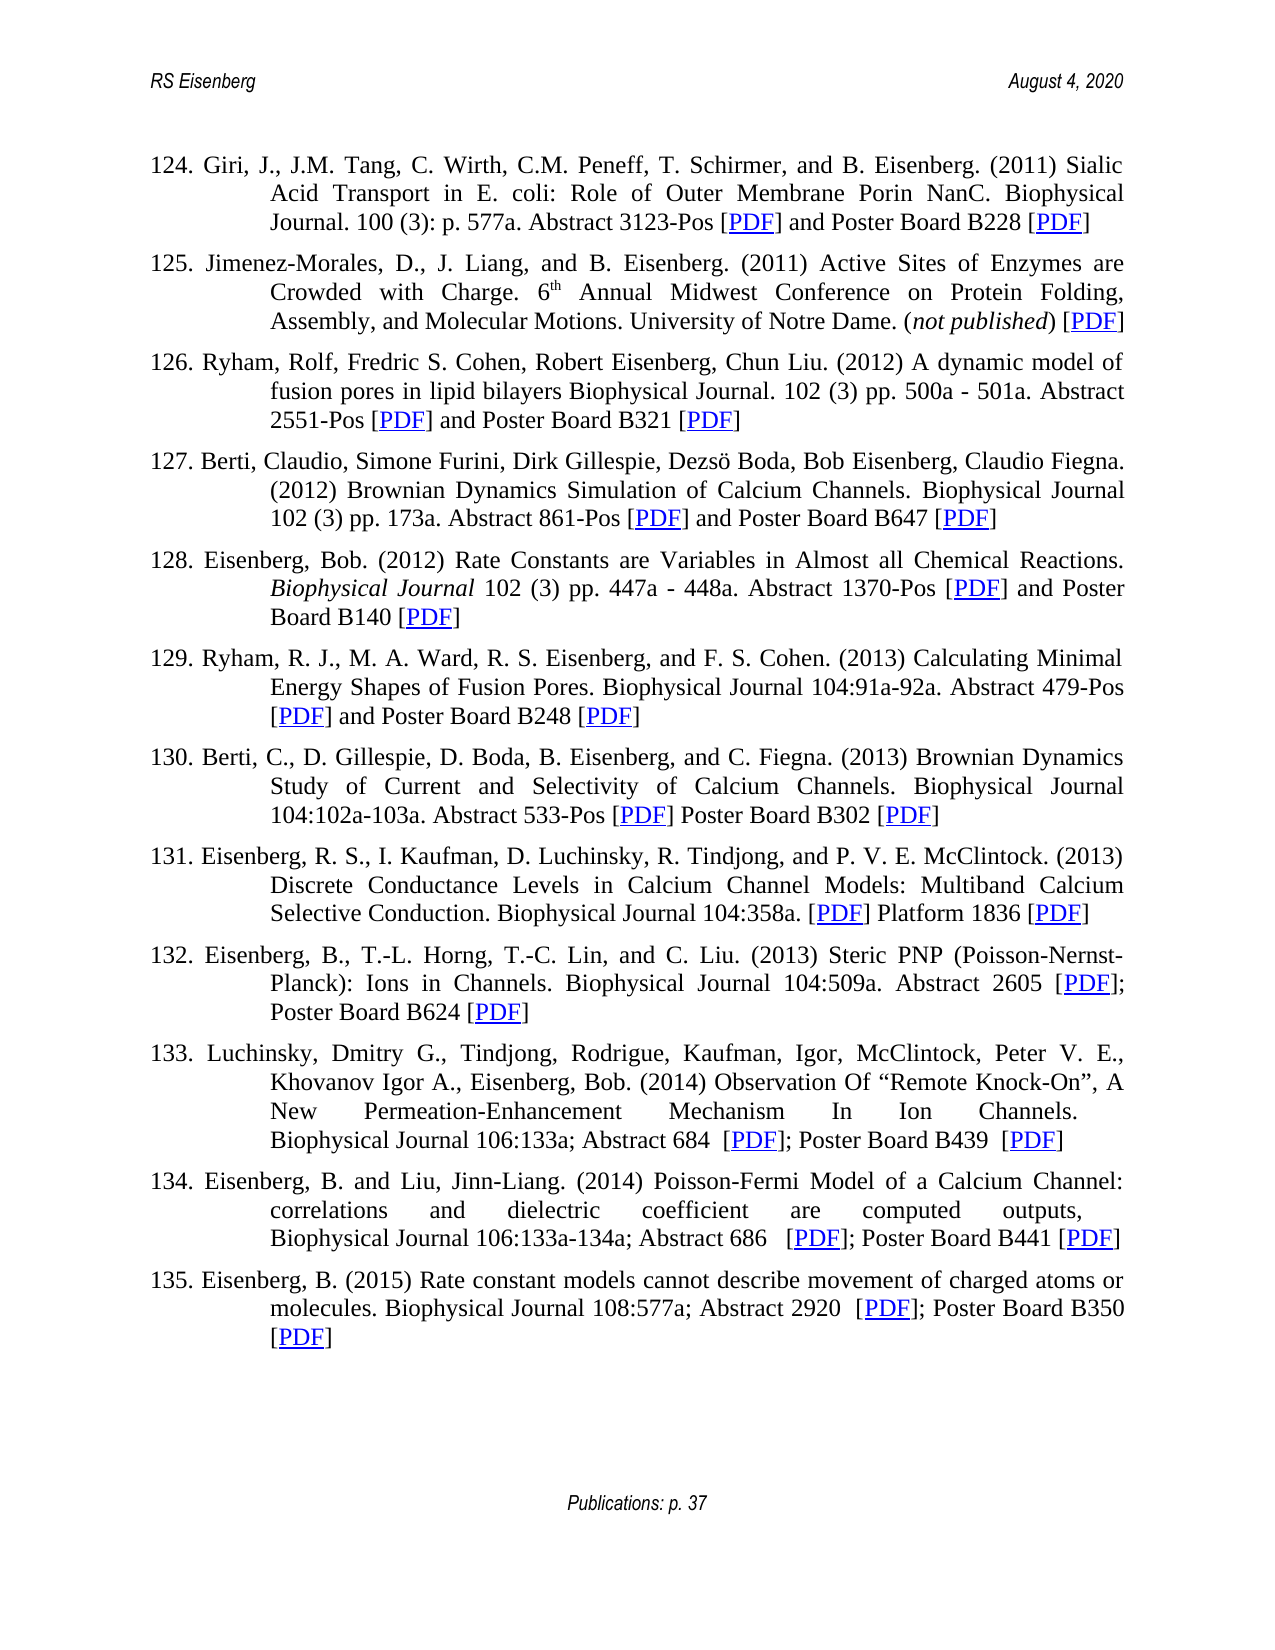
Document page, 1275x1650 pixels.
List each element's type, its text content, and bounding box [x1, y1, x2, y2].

text 135. Eisenberg, B. (2015) Rate constant models cannot describe movement of charged atoms or molecules. Biophysical Journal 108:577a; Abstract 2920 [PDF]; Poster Board B350 [PDF] [150, 1265, 1125, 1351]
text 132. Eisenberg, B., T.-L. Horng, T.-C. Lin, and C. Liu. (2013) Steric PNP (Poisson-Nernst-Planck): Ions in Channels. Biophysical Journal 104:509a. Abstract 2605 [PDF]; Poster Board B624 [PDF] [150, 940, 1125, 1026]
text 128. Eisenberg, Bob. (2012) Rate Constants are Variables in Almost all Chemical Reactions. Biophysical Journal 102 (3) pp. 447a - 448a. Abstract 1370-Pos [PDF] and Poster Board B140 [PDF] [150, 545, 1125, 631]
text 134. Eisenberg, B. and Liu, Jinn-Liang. (2014) Poisson-Fermi Model of a Calcium Channel: correlations and dielectric coefficient are computed outputs, Biophysical Journal 106:133a-134a; Abstract 686 [PDF]; Poster Board B441 [PDF] [150, 1166, 1125, 1252]
text 133. Luchinsky, Dmitry G., Tindjong, Rodrigue, Kaufman, Igor, McClintock, Peter V. E., Khovanov Igor A., Eisenberg, Bob. (2014) Observation Of “Remote Knock-On”, A New Permeation-Enhancement Mechanism In Ion Channels. Biophysical Journal 106:133a; Abstract 684 [PDF]; Poster Board B439 [PDF] [150, 1038, 1125, 1153]
text 129. Ryham, R. J., M. A. Ward, R. S. Eisenberg, and F. S. Cohen. (2013) Calculating Minimal Energy Shapes of Fusion Pores. Biophysical Journal 104:91a-92a. Abstract 479-Pos [PDF] and Poster Board B248 [PDF] [150, 643, 1125, 730]
text 127. Berti, Claudio, Simone Furini, Dirk Gillespie, Dezsö Boda, Bob Eisenberg, Claudio Fiegna. (2012) Brownian Dynamics Simulation of Calcium Channels. Biophysical Journal 102 (3) pp. 173a. Abstract 861-Pos [PDF] and Poster Board B647 [PDF] [150, 446, 1125, 532]
text 130. Berti, C., D. Gillespie, D. Boda, B. Eisenberg, and C. Fiegna. (2013) Brownian Dynamics Study of Current and Selectivity of Calcium Channels. Biophysical Journal 104:102a-103a. Abstract 533-Pos [PDF] Poster Board B302 [PDF] [150, 742, 1125, 828]
text 126. Ryham, Rolf, Fredric S. Cohen, Robert Eisenberg, Chun Liu. (2012) A dynamic model of fusion pores in lipid bilayers Biophysical Journal. 102 (3) pp. 500a - 501a. Abstract 2551-Pos [PDF] and Poster Board B321 [PDF] [150, 347, 1125, 433]
text 125. Jimenez-Morales, D., J. Liang, and B. Eisenberg. (2011) Active Sites of Enzymes are Crowded with Charge. 6th Annual Midwest Conference on Protein Folding, Assembly, and Molecular Motions. University of Notre Dame. (not published) [PDF] [150, 248, 1125, 335]
text 131. Eisenberg, R. S., I. Kaufman, D. Luchinsky, R. Tindjong, and P. V. E. McClintock. (2013) Discrete Conductance Levels in Calcium Channel Models: Multiband Calcium Selective Conduction. Biophysical Journal 104:358a. [PDF] Platform 1836 [PDF] [150, 841, 1125, 927]
text 124. Giri, J., J.M. Tang, C. Wirth, C.M. Peneff, T. Schirmer, and B. Eisenberg. (2011) Sialic Acid Transport in E. coli: Role of Outer Membrane Porin NanC. Biophysical Journal. 100 (3): p. 577a. Abstract 3123-Pos [PDF] and Poster Board B228 [PDF] [150, 150, 1125, 236]
